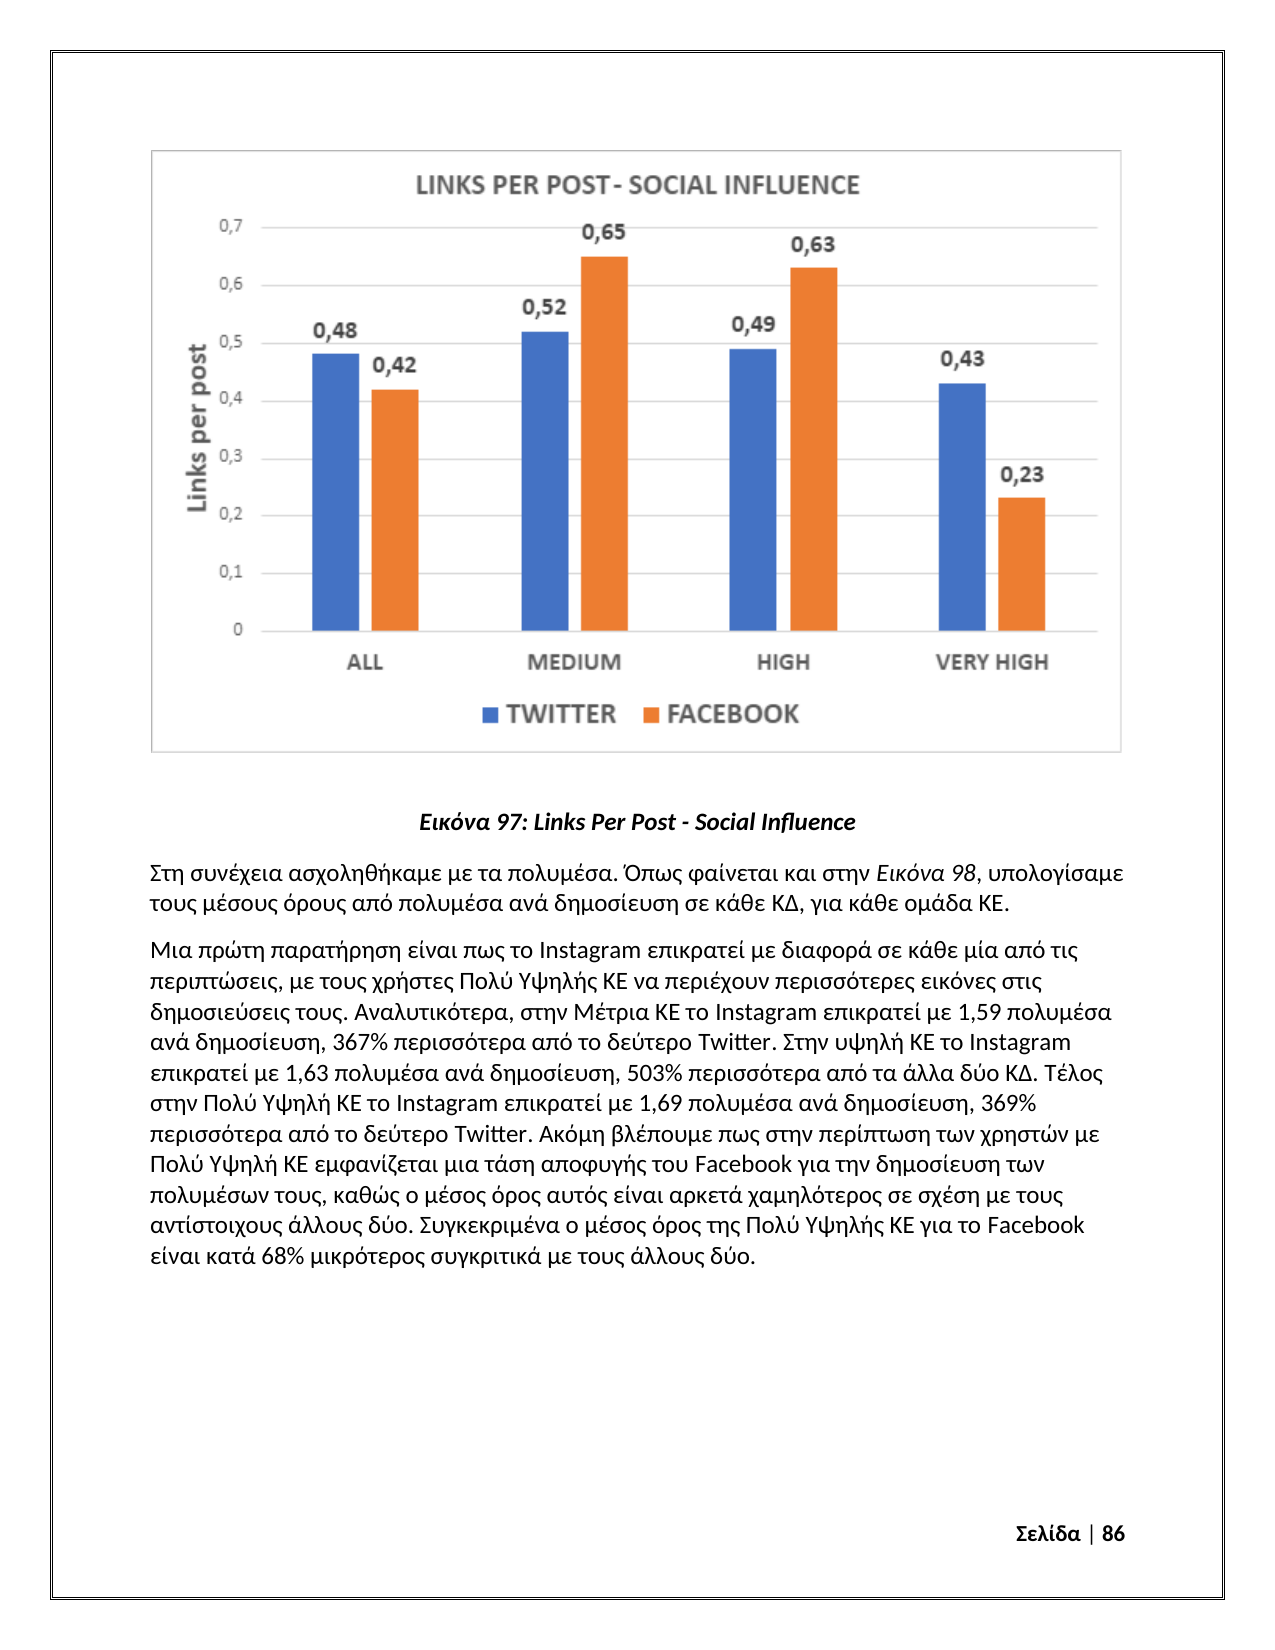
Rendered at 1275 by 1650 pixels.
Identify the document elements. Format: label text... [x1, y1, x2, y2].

text Εικόνα 97: Links Per Post - Social Influence [150, 806, 1125, 836]
text Μια πρώτη παρατήρηση είναι πως το Instagram επικρατεί με διαφορά σε κάθε μία από τις περιπτώσεις, με τους χρήστες Πολύ Υψηλής ΚΕ να περιέχουν περισσότερες εικόνες στις δημοσιεύσεις τους. Αναλυτικότερα, στην Μέτρια ΚΕ το Instagram επικρατεί με 1,59 πολυμέσα ανά δημοσίευση, 367% περισσότερα από το δεύτερο Twitter. Στην υψηλή ΚΕ το Instagram επικρατεί με 1,63 πολυμέσα ανά δημοσίευση, 503% περισσότερα από τα άλλα δύο ΚΔ. Τέλος στην Πολύ Υψηλή ΚΕ το Instagram επικρατεί με 1,69 πολυμέσα ανά δημοσίευση, 369% περισσότερα από το δεύτερο Twitter. Ακόμη βλέπουμε πως στην περίπτωση των χρηστών με Πολύ Υψηλή ΚΕ εμφανίζεται μια τάση αποφυγής του Facebook για την δημοσίευση των πολυμέσων τους, καθώς ο μέσος όρος αυτός είναι αρκετά χαμηλότερος σε σχέση με τους αντίστοιχους άλλους δύο. Συγκεκριμένα ο μέσος όρος της Πολύ Υψηλής ΚΕ για το Facebook είναι κατά 68% μικρότερος συγκριτικά με τους άλλους δύο. [150, 935, 1125, 1270]
picture [150, 150, 1122, 753]
text Στη συνέχεια ασχοληθήκαμε με τα πολυμέσα. Όπως φαίνεται και στην Εικόνα 98, υπολογίσαμε τους μέσους όρους από πολυμέσα ανά δημοσίευση σε κάθε ΚΔ, για κάθε ομάδα ΚΕ. [150, 857, 1125, 918]
